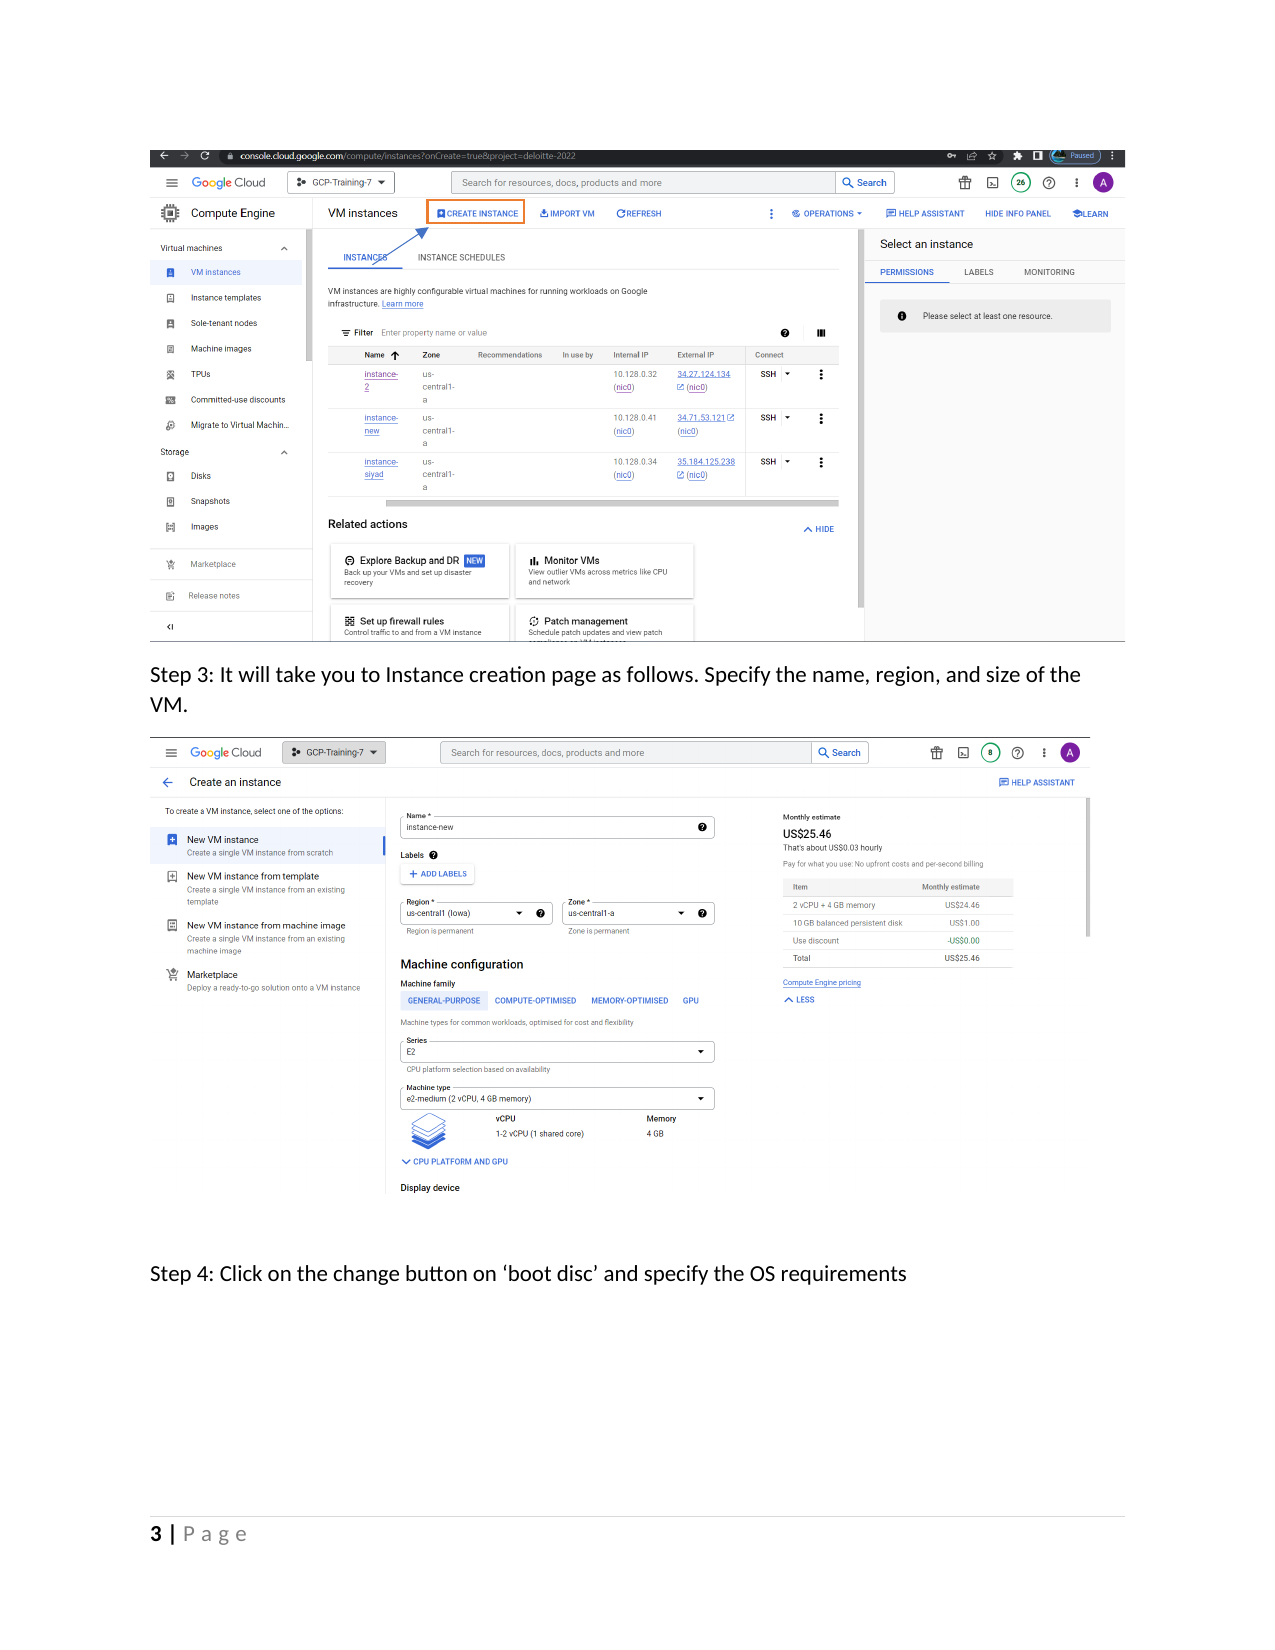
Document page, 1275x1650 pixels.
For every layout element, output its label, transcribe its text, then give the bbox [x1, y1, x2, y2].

picture [150, 737, 1091, 1194]
picture [150, 150, 1125, 642]
text Step 4: Click on the change button on ‘boot disc’ and specify the OS requirements [150, 1259, 1125, 1288]
text Step 3: It will take you to Instance creation page as follows. Specify the name, region, and size of the VM. [150, 660, 1125, 719]
